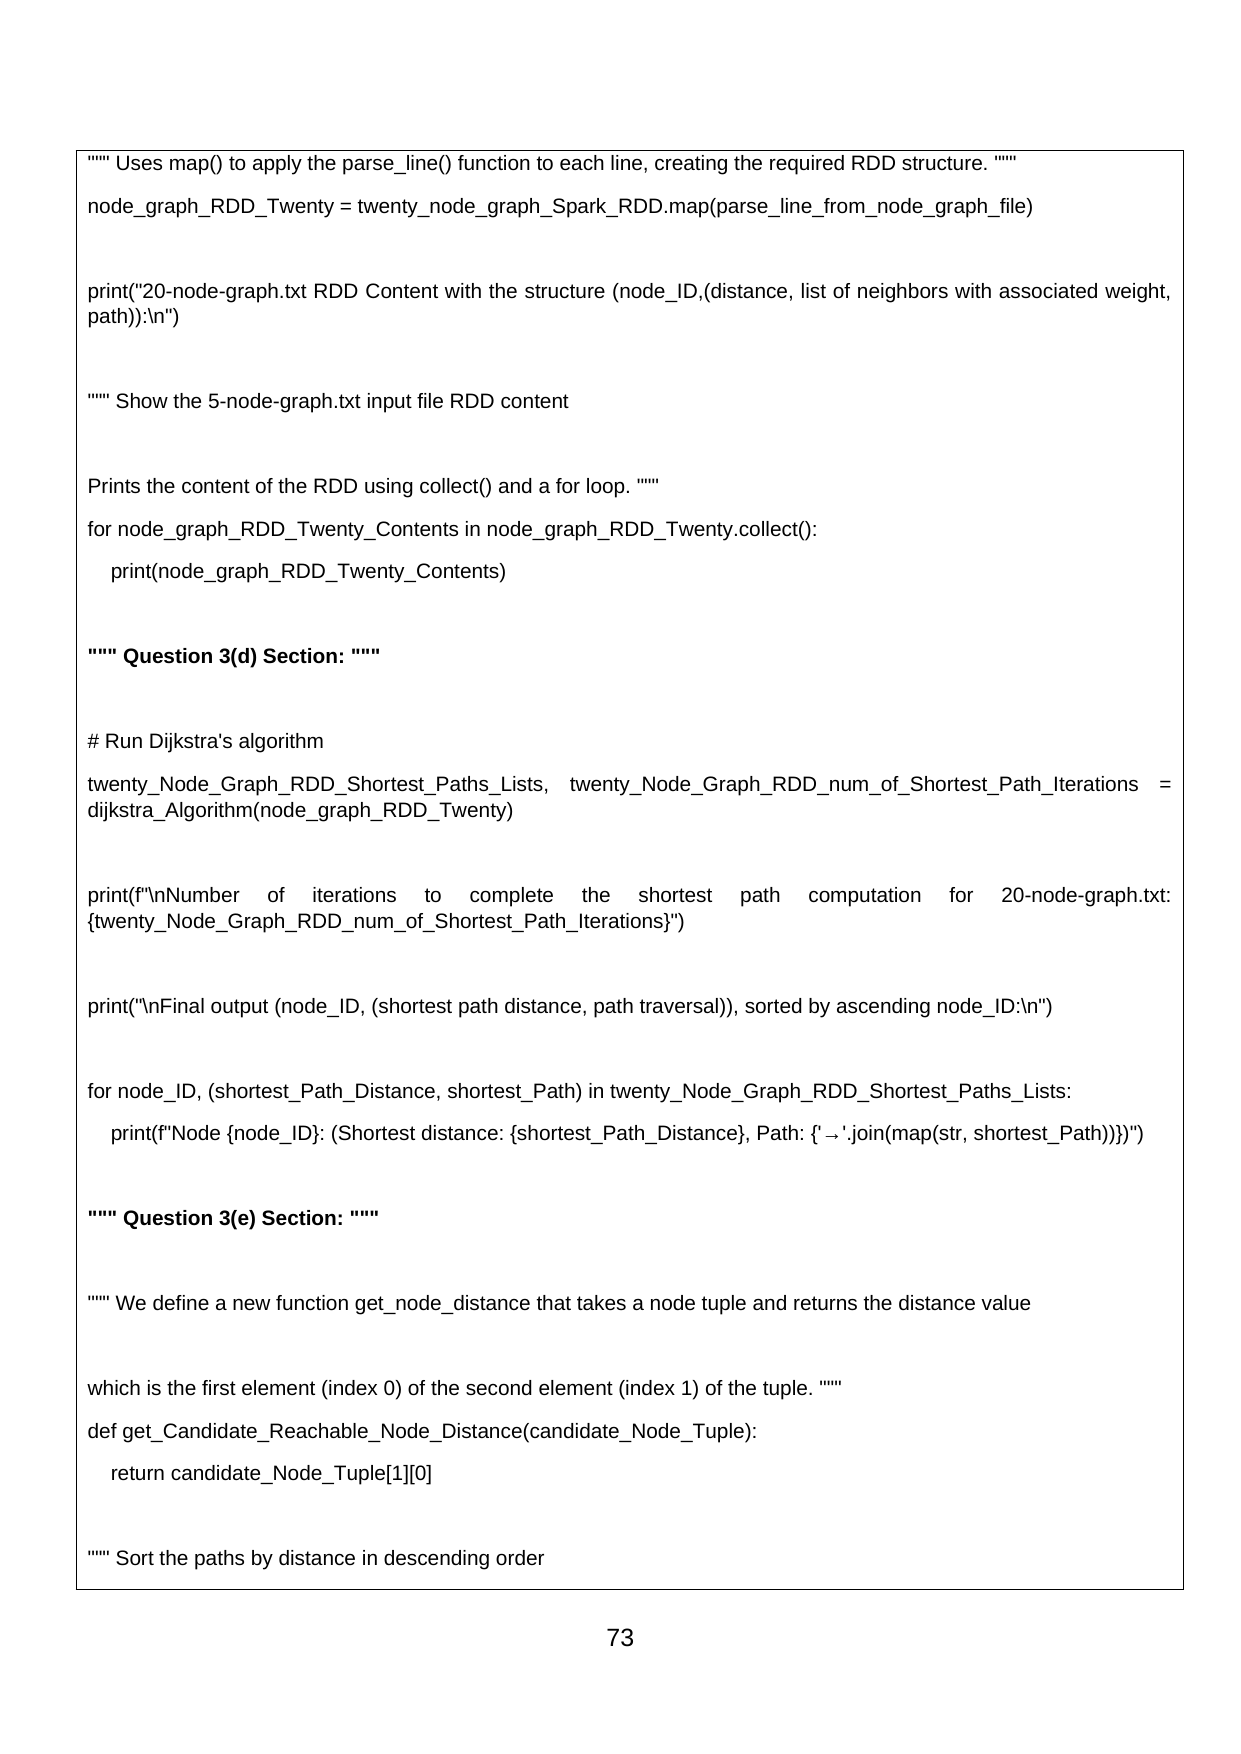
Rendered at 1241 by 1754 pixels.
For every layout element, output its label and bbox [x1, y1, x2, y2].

table_header [77, 151, 1183, 1589]
